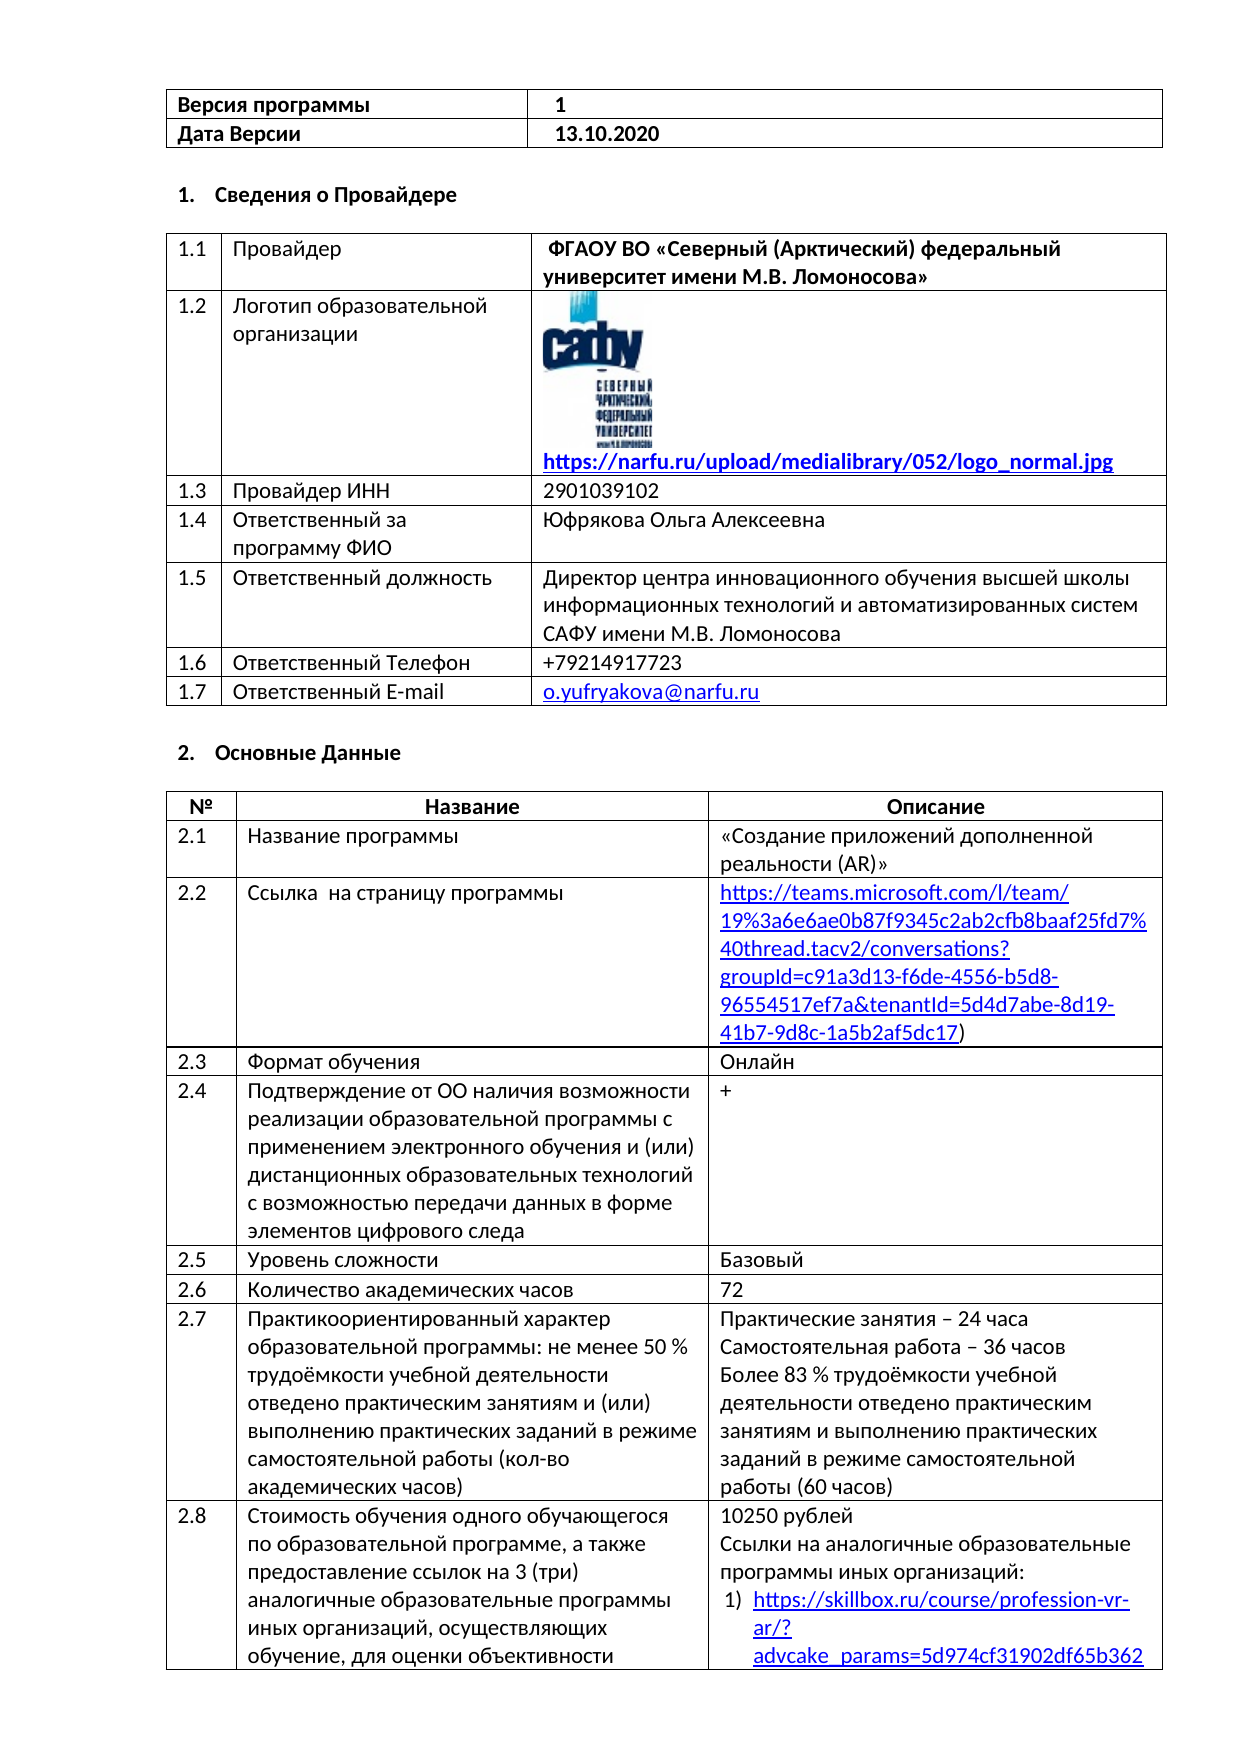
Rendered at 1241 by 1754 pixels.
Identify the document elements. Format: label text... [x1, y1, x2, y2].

list Сведения о Провайдере [177, 180, 1152, 208]
table_cell Ответственный Телефон [222, 648, 531, 676]
table_cell Онлайн [709, 1048, 1162, 1075]
table_cell Практикоориентированный характер образовательной программы: не менее 50 % трудоёмкости учебной деятельности отведено практическим занятиям и (или) выполнению практических заданий в режиме самостоятельной работы (кол-во академических часов) [237, 1304, 708, 1500]
table_cell +79214917723 [532, 648, 1166, 676]
table_cell Юфрякова Ольга Алексеевна [532, 506, 1166, 562]
table_cell 1.6 [167, 648, 221, 676]
table_cell 2.2 [167, 878, 236, 1046]
table_cell 1.3 [167, 476, 221, 504]
table_cell 2.6 [167, 1275, 236, 1303]
table_cell 1.7 [167, 677, 221, 705]
table_cell 1.4 [167, 506, 221, 562]
table_header Версия программы [167, 90, 527, 118]
table_cell 2.1 [167, 821, 236, 877]
table_cell Ответственный за программу ФИО [222, 506, 531, 562]
table_cell Уровень сложности [237, 1246, 708, 1274]
table_cell o.yufryakova@narfu.ru [532, 677, 1166, 705]
table_cell 2.4 [167, 1076, 236, 1244]
table_cell Базовый [709, 1246, 1162, 1274]
table_cell https://narfu.ru/upload/medialibrary/052/logo_normal.jpg [532, 291, 1166, 475]
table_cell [709, 1501, 1162, 1669]
list Основные Данные [177, 738, 1152, 766]
table_cell Формат обучения [237, 1048, 708, 1075]
table_header Название [237, 792, 708, 820]
table_cell https://teams.microsoft.com/l/team/19%3a6e6ae0b87f9345c2ab2cfb8baaf25fd7%40thread.tacv2/conversations?groupId=c91a3d13-f6de-4556-b5d8-96554517ef7a&tenantId=5d4d7abe-8d19-41b7-9d8c-1a5b2af5dc17) [709, 878, 1162, 1046]
table_cell Директор центра инновационного обучения высшей школы информационных технологий и автоматизированных систем САФУ имени М.В. Ломоносова [532, 563, 1166, 647]
table_header Описание [709, 792, 1162, 820]
table_cell 1.5 [167, 563, 221, 647]
table_cell 2.5 [167, 1246, 236, 1274]
table_cell Название программы [237, 821, 708, 877]
table_header 1.1 [167, 234, 221, 290]
table_cell Ссылка на страницу программы [237, 878, 708, 1046]
table_cell 1.2 [167, 291, 221, 475]
table_cell 2.8 [167, 1501, 236, 1669]
picture [542, 291, 653, 448]
table_header Провайдер [222, 234, 531, 290]
table_cell Дата Версии [167, 119, 527, 147]
table_cell 2.7 [167, 1304, 236, 1500]
table_cell Количество академических часов [237, 1275, 708, 1303]
table_cell Практические занятия – 24 часа Самостоятельная работа – 36 часов Более 83 % трудоёмкости учебной деятельности отведено практическим занятиям и выполнению практических заданий в режиме самостоятельной работы (60 часов) [709, 1304, 1162, 1500]
table_cell 13.10.2020 [528, 119, 1162, 147]
table_cell + [709, 1076, 1162, 1244]
table_header 1 [528, 90, 1162, 118]
table_cell 72 [709, 1275, 1162, 1303]
table_header № [167, 792, 236, 820]
table_header ФГАОУ ВО «Северный (Арктический) федеральный университет имени М.В. Ломоносова» [532, 234, 1166, 290]
table_cell Ответственный должность [222, 563, 531, 647]
table_cell Провайдер ИНН [222, 476, 531, 504]
table_cell Ответственный Е-mail [222, 677, 531, 705]
table_cell Логотип образовательной организации [222, 291, 531, 475]
table_cell 2901039102 [532, 476, 1166, 504]
table_cell 2.3 [167, 1048, 236, 1075]
table_cell Подтверждение от ОО наличия возможности реализации образовательной программы с применением электронного обучения и (или) дистанционных образовательных технологий с возможностью передачи данных в форме элементов цифрового следа [237, 1076, 708, 1244]
table_cell «Создание приложений дополненной реальности (AR)» [709, 821, 1162, 877]
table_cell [237, 1501, 708, 1669]
